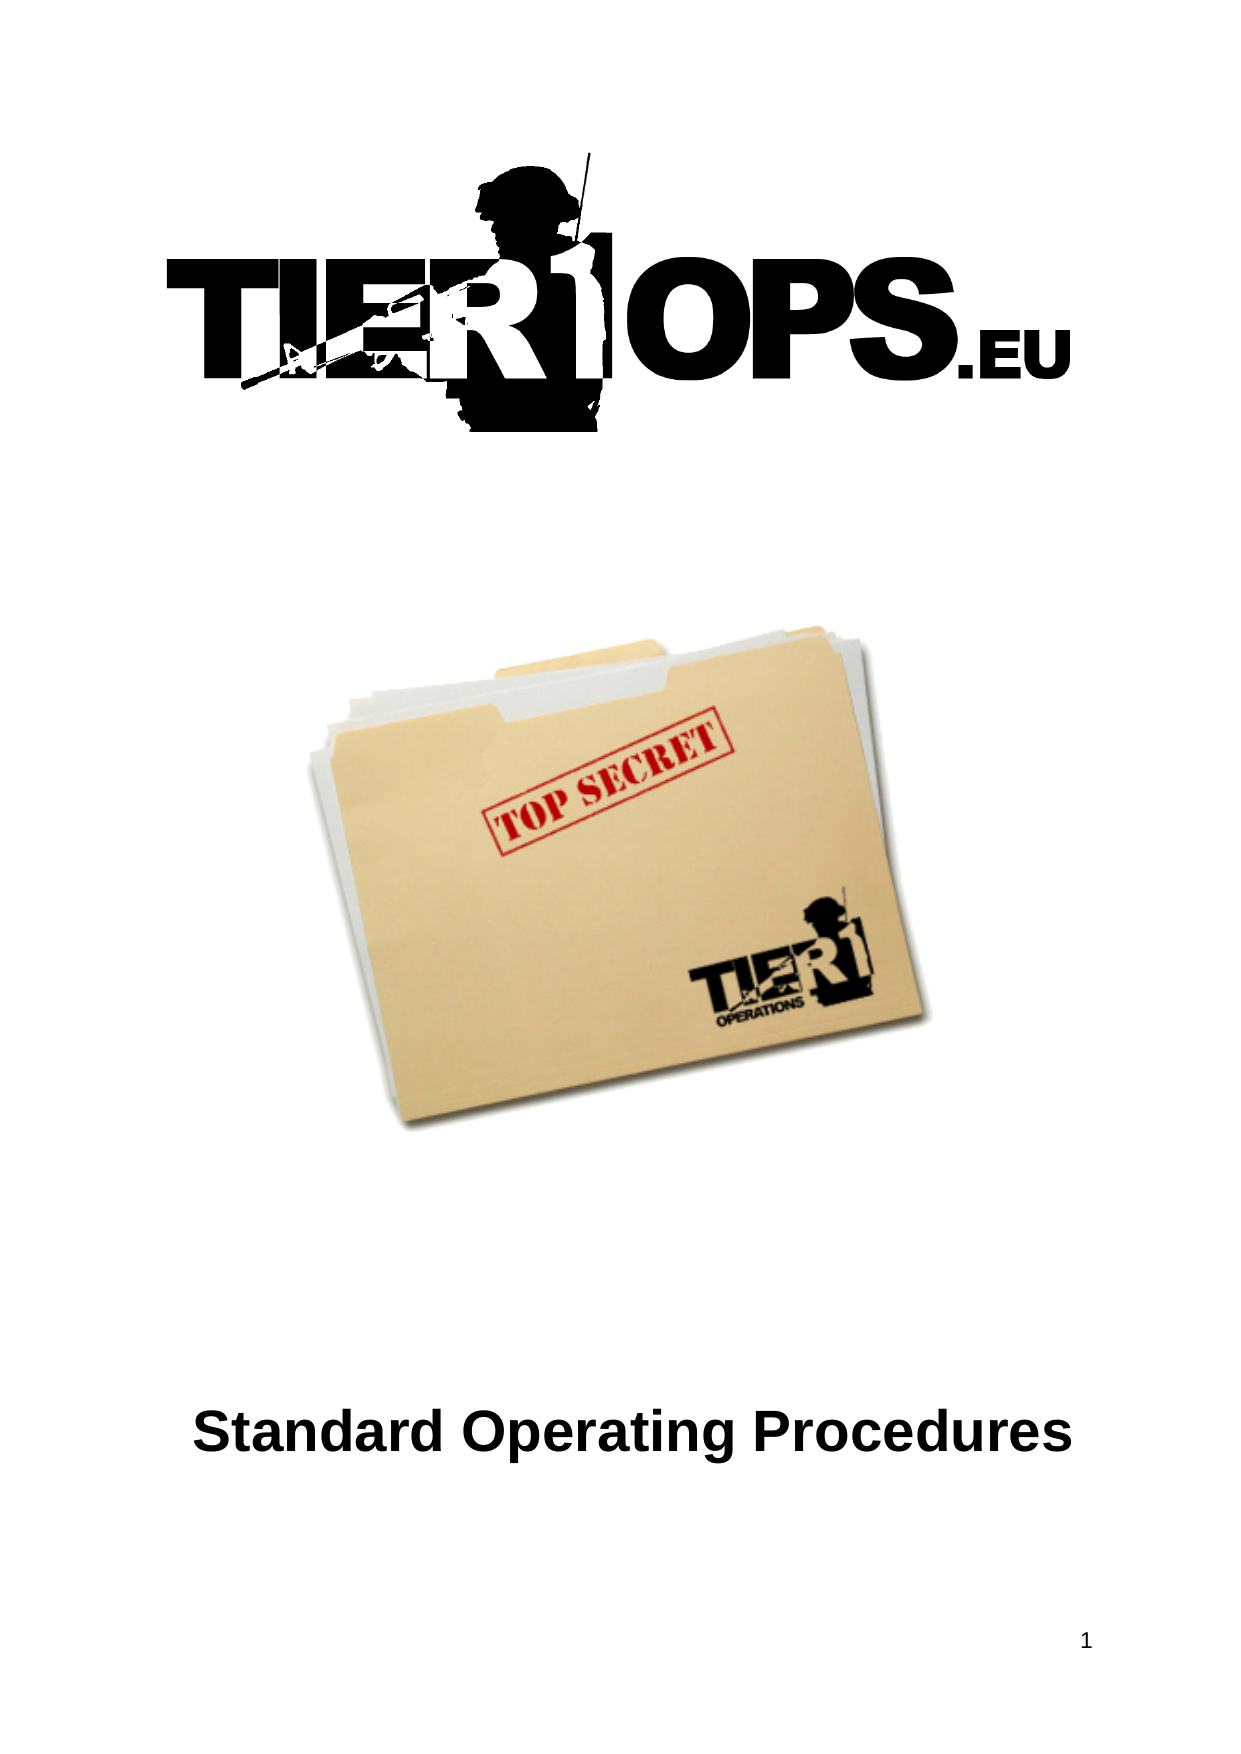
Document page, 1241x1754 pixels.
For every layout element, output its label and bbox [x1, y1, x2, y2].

picture [260, 592, 981, 1162]
picture [166, 147, 1075, 433]
